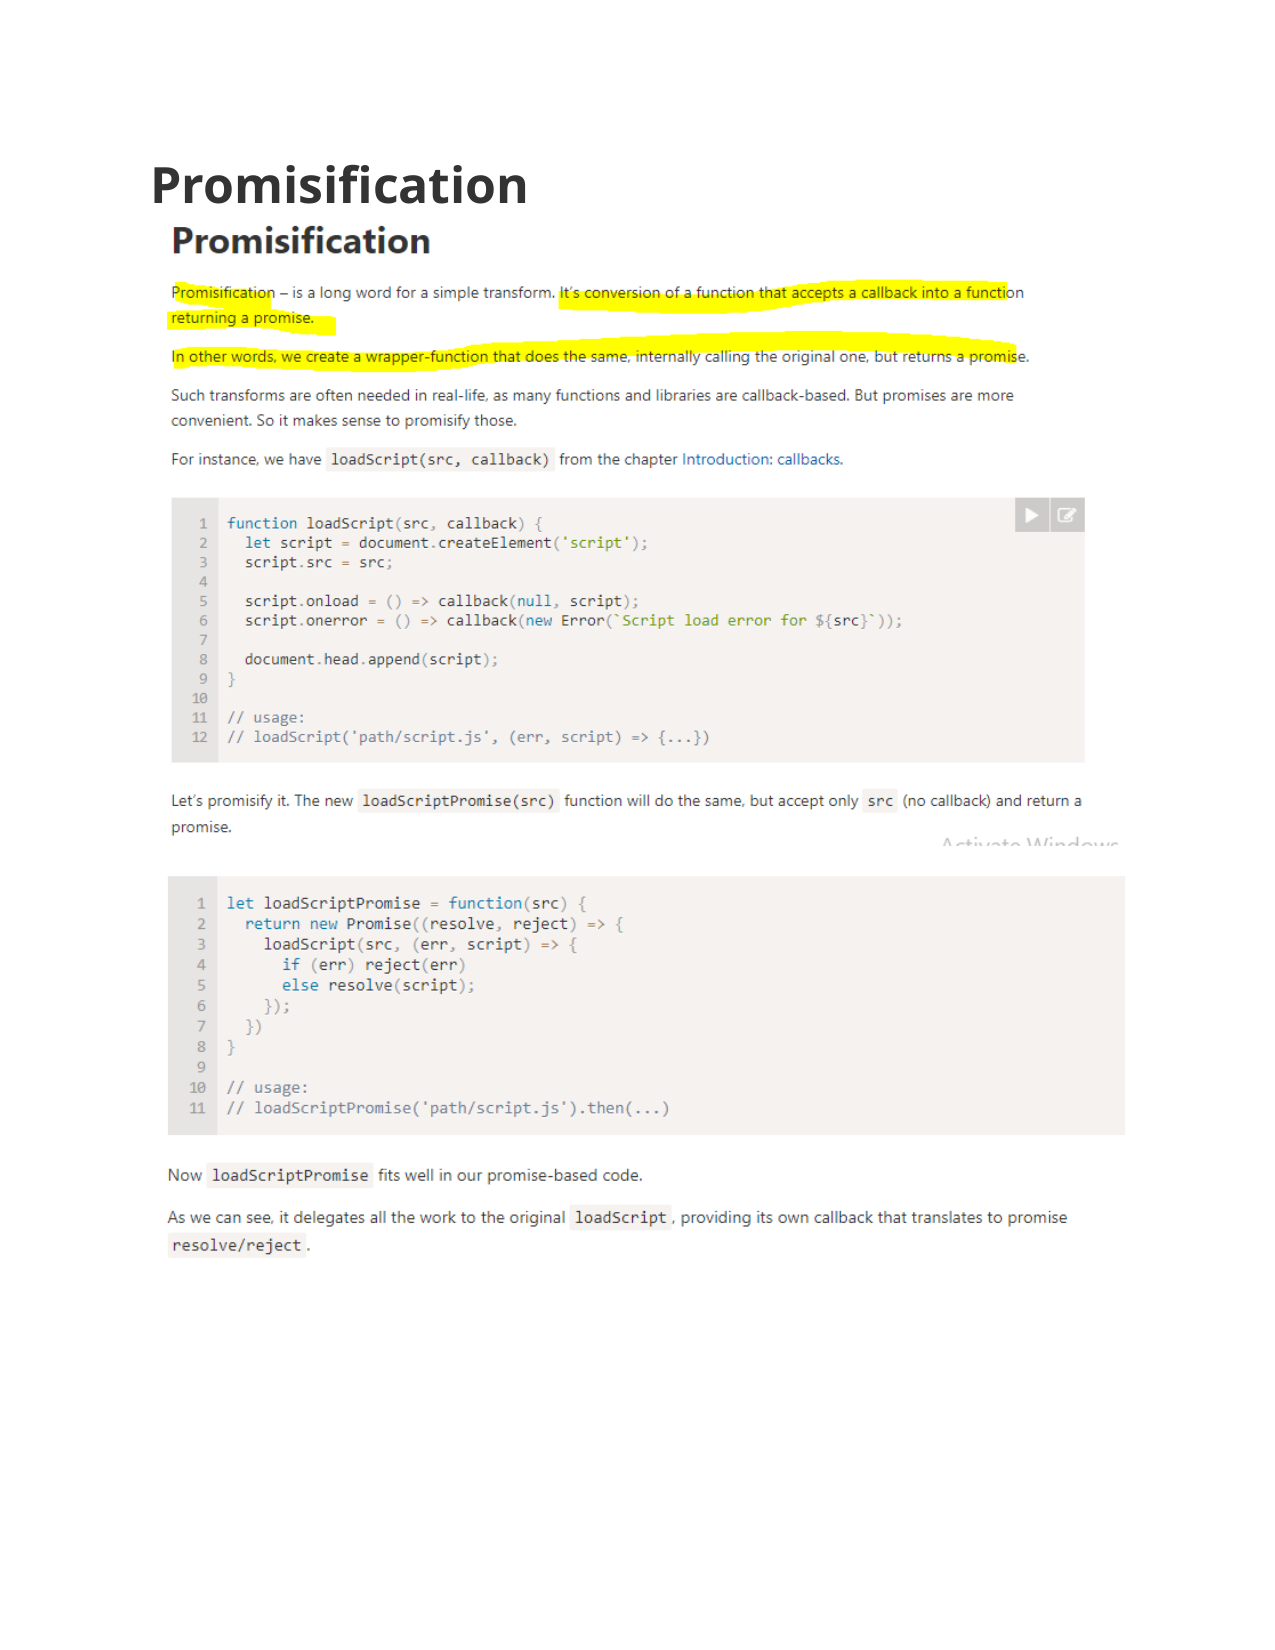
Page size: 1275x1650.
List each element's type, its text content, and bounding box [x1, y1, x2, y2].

picture [150, 218, 1125, 846]
picture [150, 864, 1125, 1264]
subtitle Promisification [150, 150, 1125, 218]
